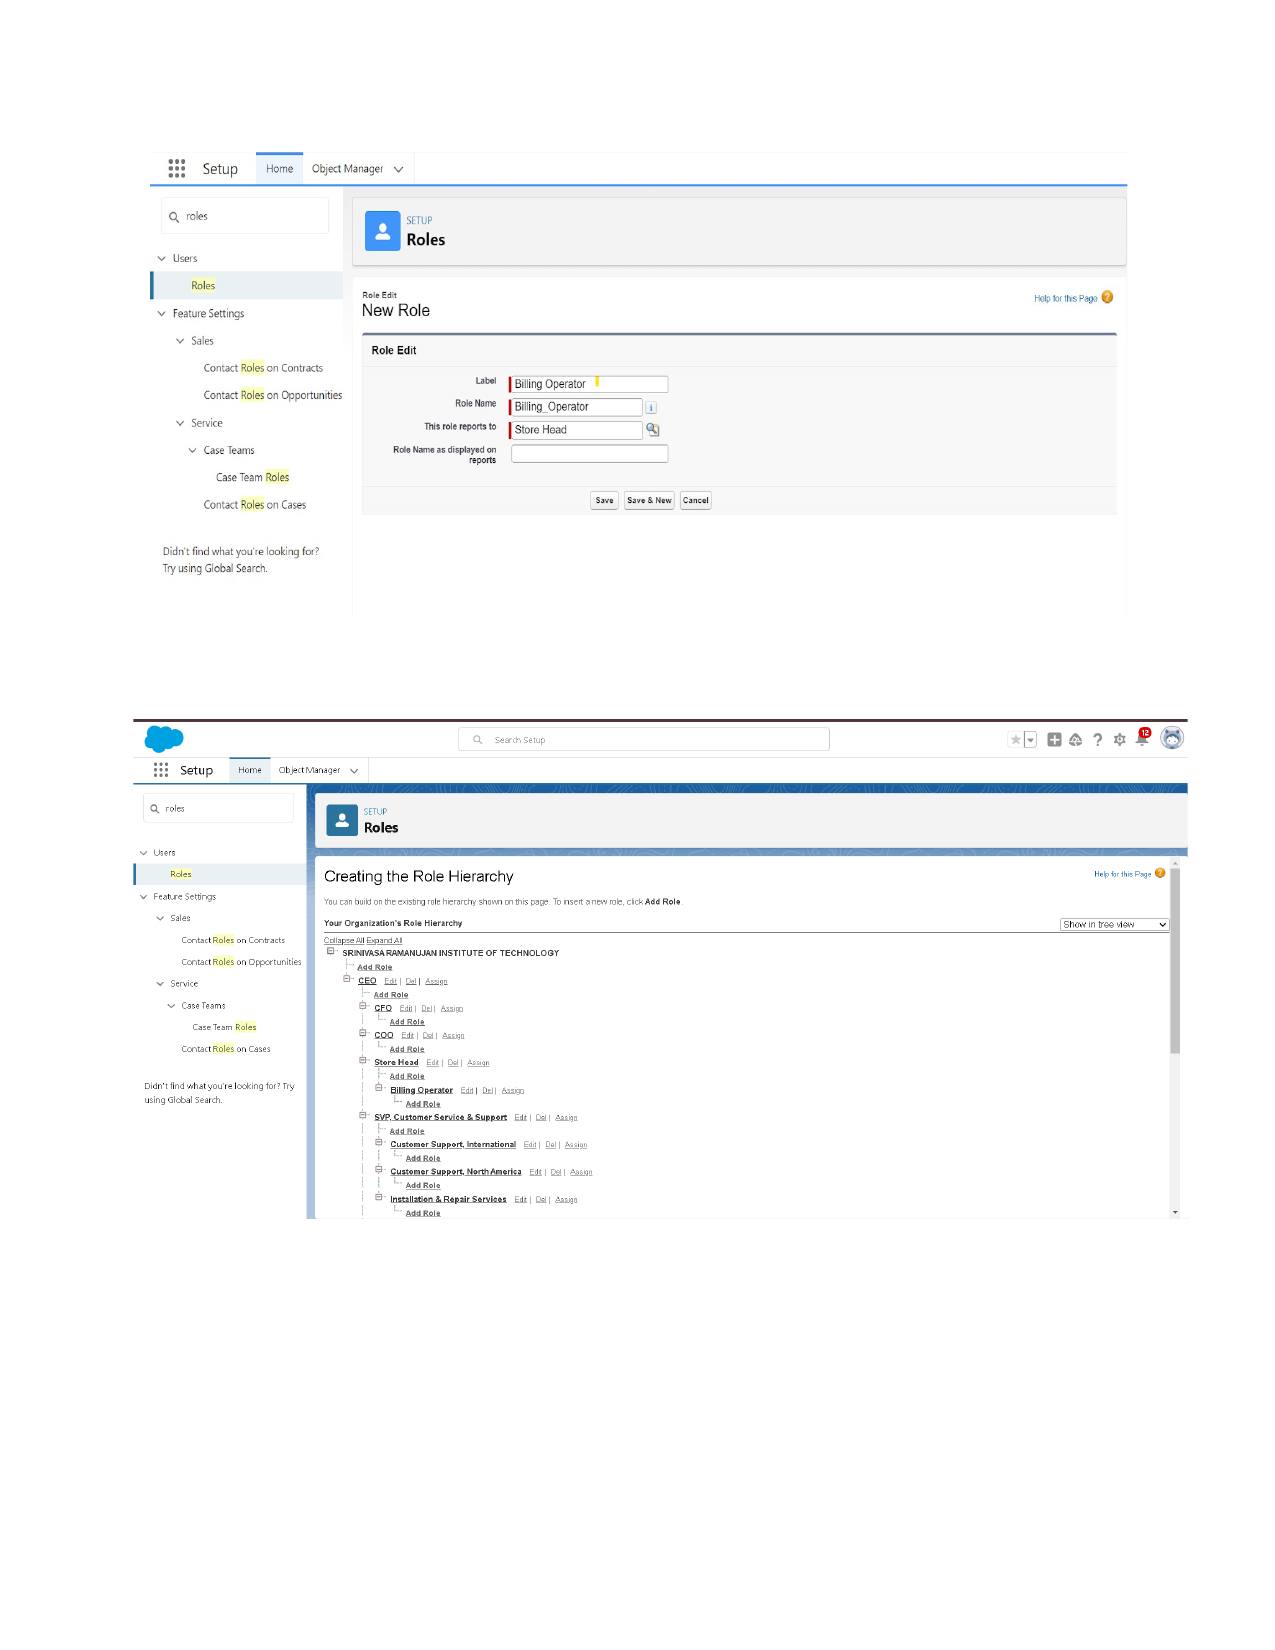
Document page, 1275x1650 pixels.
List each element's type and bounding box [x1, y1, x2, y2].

picture [150, 152, 1128, 617]
picture [133, 719, 1188, 1219]
